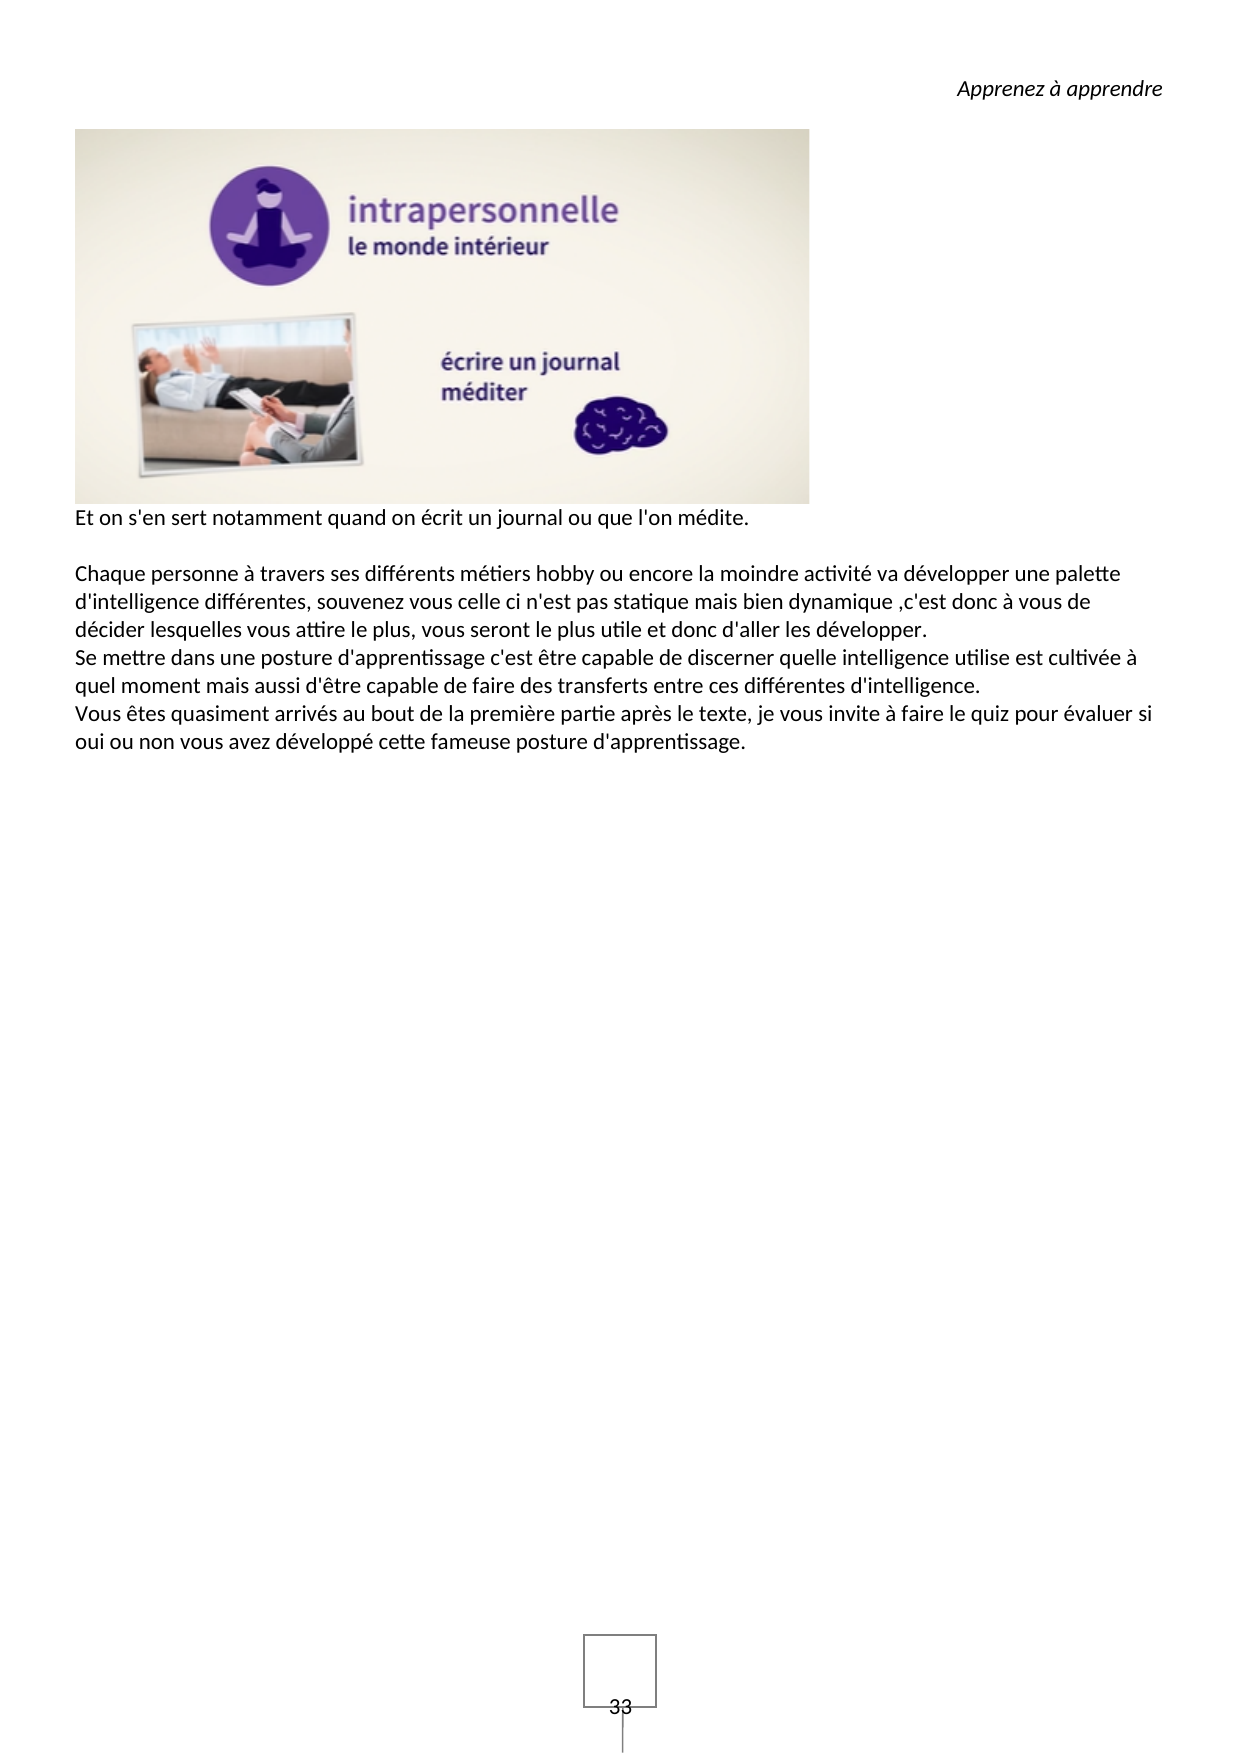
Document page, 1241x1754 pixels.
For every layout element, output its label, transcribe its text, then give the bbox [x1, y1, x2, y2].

text Se mettre dans une posture d'apprentissage c'est être capable de discerner quelle intelligence utilise est cultivée à quel moment mais aussi d'être capable de faire des transferts entre ces différentes d'intelligence. [75, 643, 1165, 699]
picture [75, 129, 810, 504]
text Et on s'en sert notamment quand on écrit un journal ou que l'on médite. [75, 503, 1165, 531]
text Chaque personne à travers ses différents métiers hobby ou encore la moindre activité va développer une palette d'intelligence différentes, souvenez vous celle ci n'est pas statique mais bien dynamique ,c'est donc à vous de décider lesquelles vous attire le plus, vous seront le plus utile et donc d'aller les développer. [75, 559, 1165, 643]
text Vous êtes quasiment arrivés au bout de la première partie après le texte, je vous invite à faire le quiz pour évaluer si oui ou non vous avez développé cette fameuse posture d'apprentissage. [75, 699, 1165, 755]
